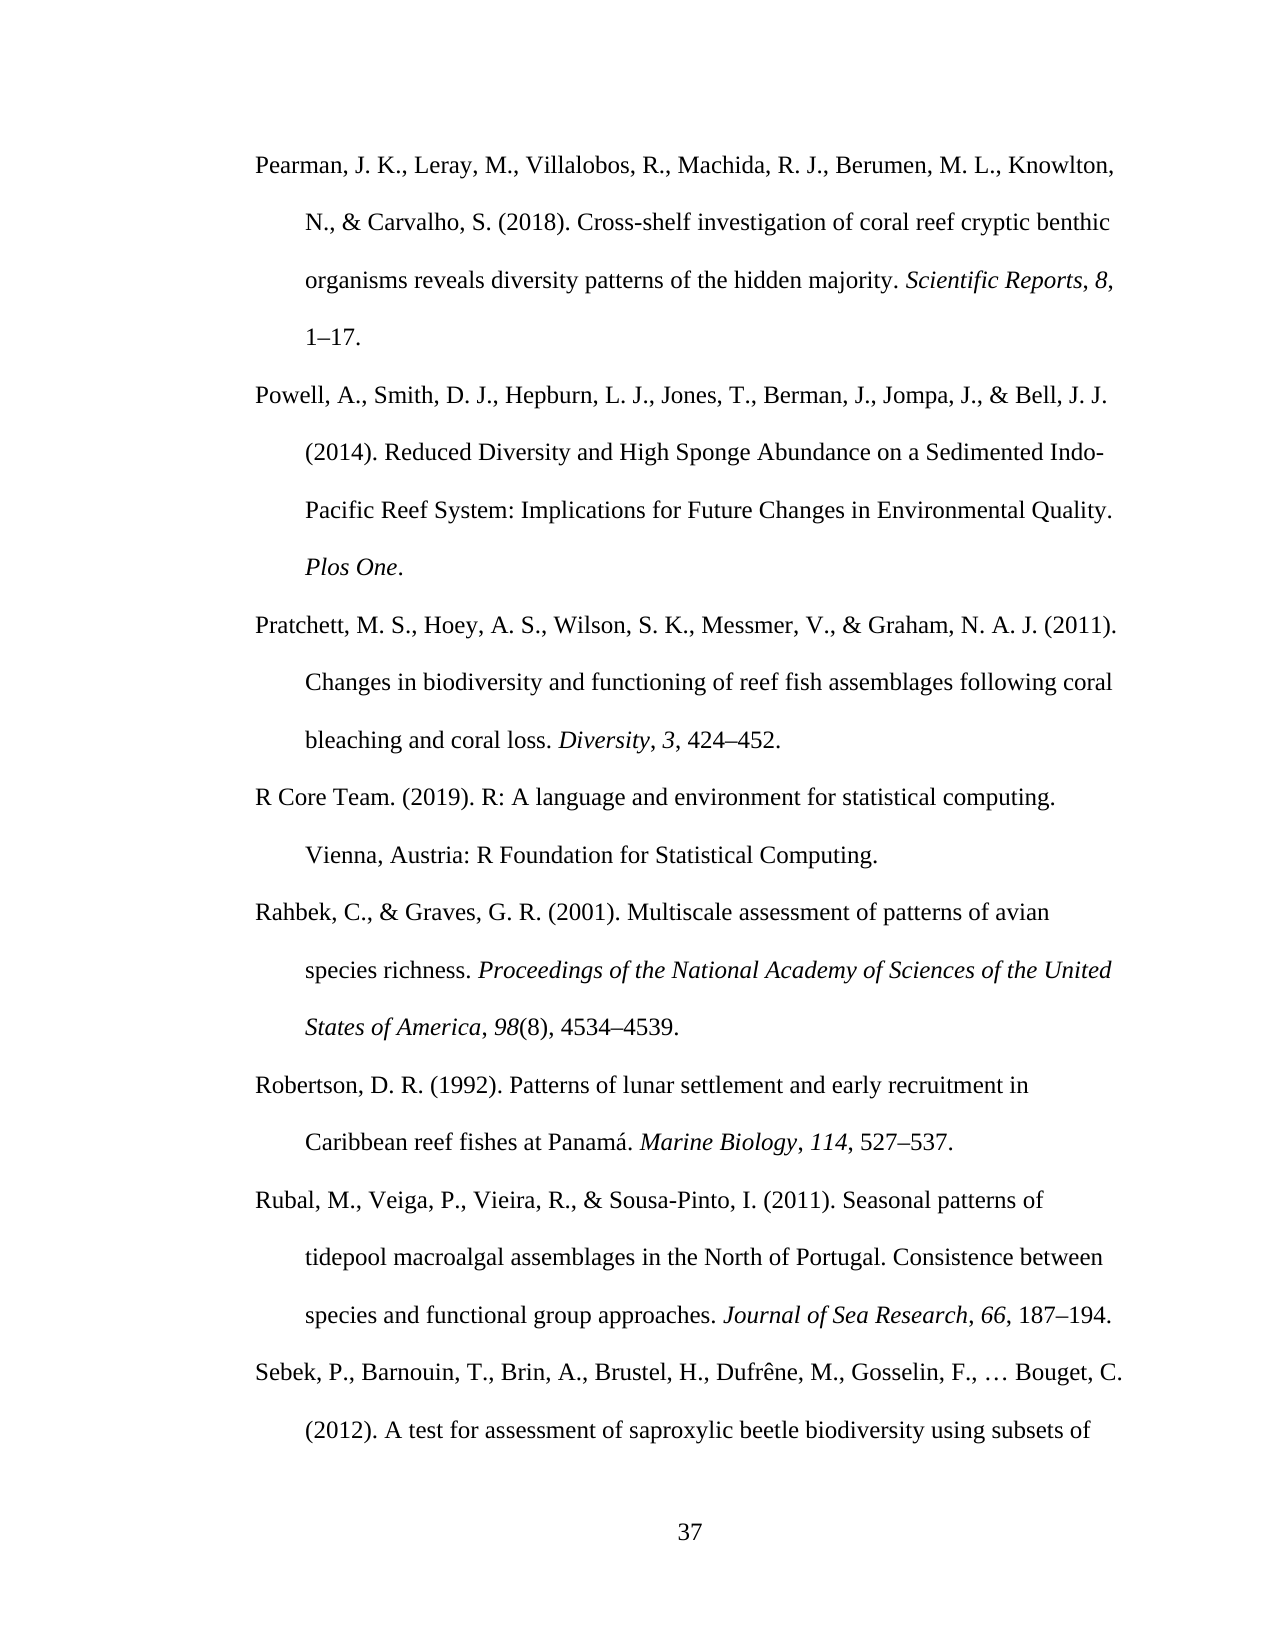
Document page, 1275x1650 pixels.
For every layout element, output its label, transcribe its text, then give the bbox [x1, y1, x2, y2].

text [255, 1357, 1125, 1444]
text Robertson, D. R. (1992). Patterns of lunar settlement and early recruitment in Caribbean reef fishes at Panamá. Marine Biology, 114, 527–537. [255, 1070, 1125, 1156]
text Powell, A., Smith, D. J., Hepburn, L. J., Jones, T., Berman, J., Jompa, J., & Bell, J. J. (2014). Reduced Diversity and High Sponge Abundance on a Sedimented Indo-Pacific Reef System: Implications for Future Changes in Environmental Quality. Plos One. [255, 380, 1125, 581]
text Pearman, J. K., Leray, M., Villalobos, R., Machida, R. J., Berumen, M. L., Knowlton, N., & Carvalho, S. (2018). Cross-shelf investigation of coral reef cryptic benthic organisms reveals diversity patterns of the hidden majority. Scientific Reports, 8, 1–17. [255, 150, 1125, 351]
text Pratchett, M. S., Hoey, A. S., Wilson, S. K., Messmer, V., & Graham, N. A. J. (2011). Changes in biodiversity and functioning of reef fish assemblages following coral bleaching and coral loss. Diversity, 3, 424–452. [255, 610, 1125, 754]
text R Core Team. (2019). R: A language and environment for statistical computing. Vienna, Austria: R Foundation for Statistical Computing. [255, 782, 1125, 869]
text Rahbek, C., & Graves, G. R. (2001). Multiscale assessment of patterns of avian species richness. Proceedings of the National Academy of Sciences of the United States of America, 98(8), 4534–4539. [255, 897, 1125, 1041]
text Rubal, M., Veiga, P., Vieira, R., & Sousa-Pinto, I. (2011). Seasonal patterns of tidepool macroalgal assemblages in the North of Portugal. Consistence between species and functional group approaches. Journal of Sea Research, 66, 187–194. [255, 1185, 1125, 1329]
